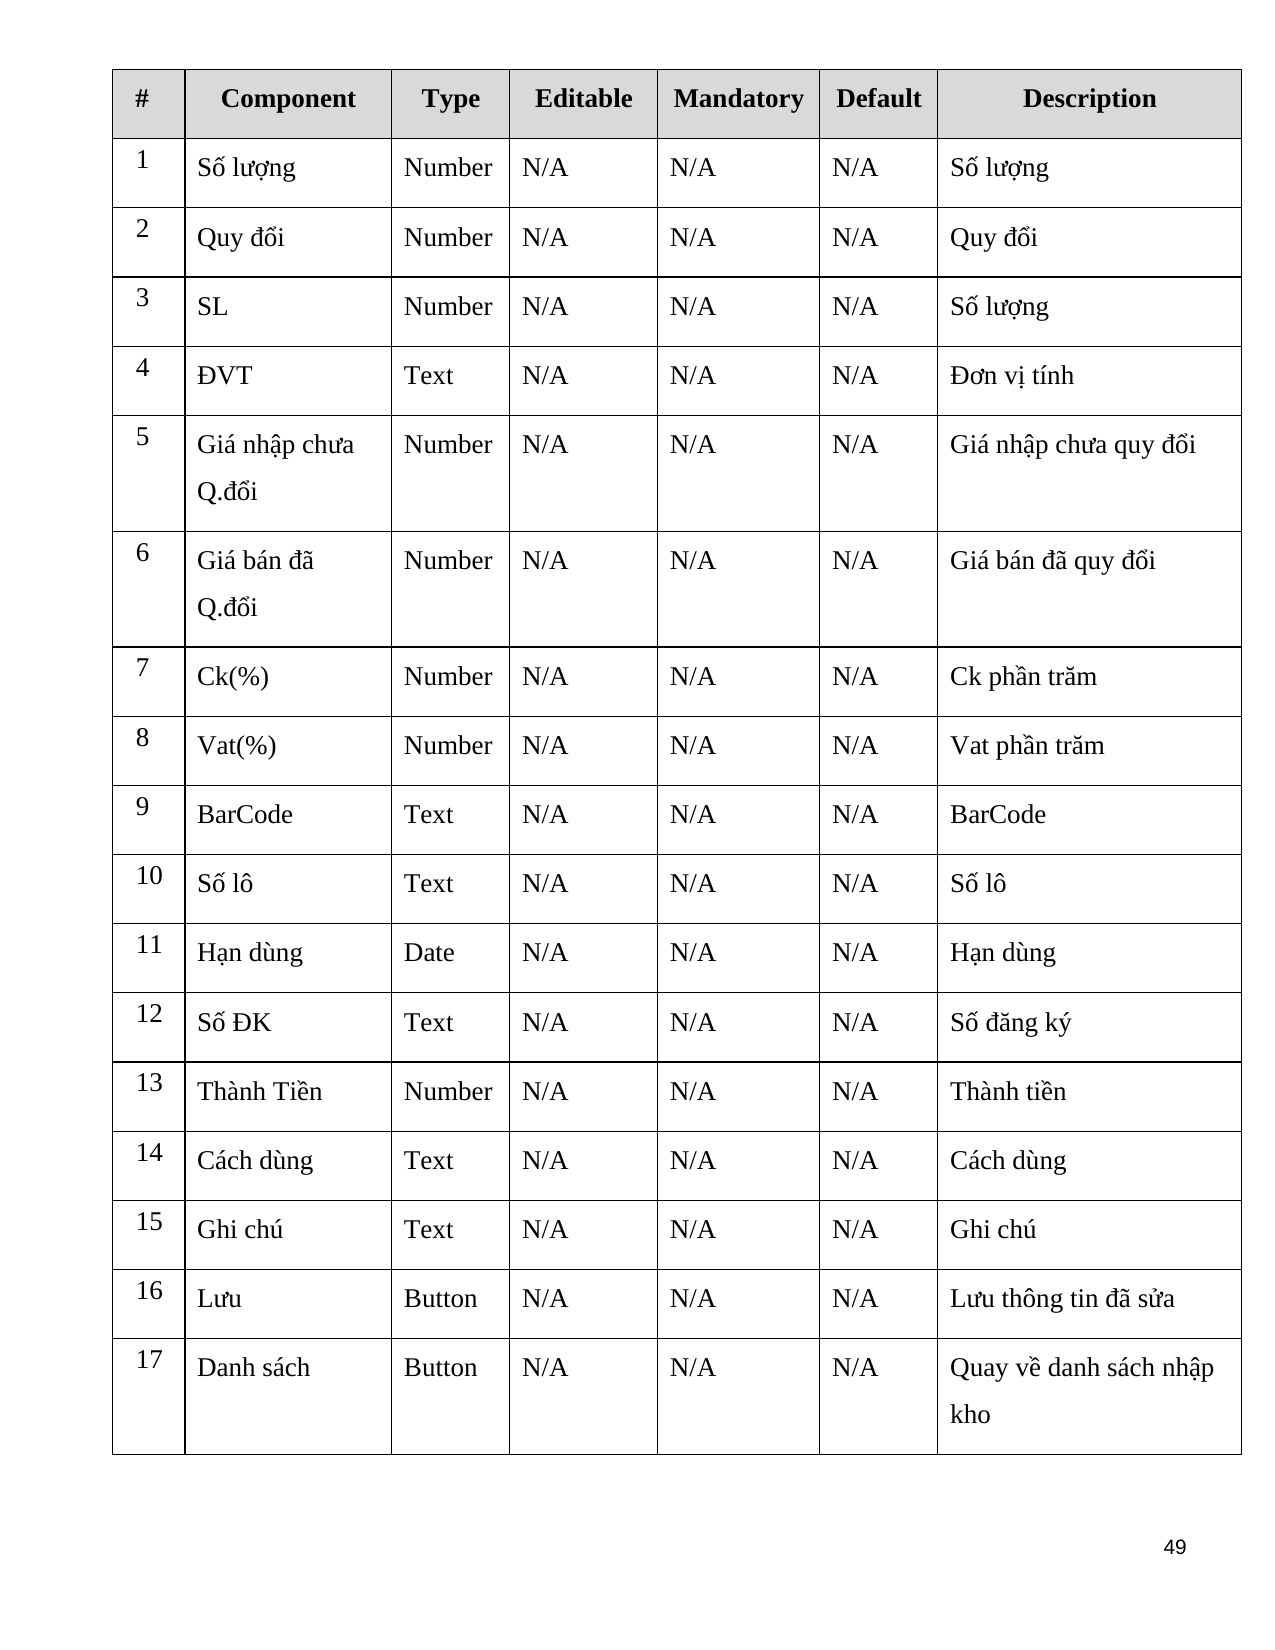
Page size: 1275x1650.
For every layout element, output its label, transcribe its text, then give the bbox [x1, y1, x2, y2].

table_cell N/A [658, 1201, 819, 1269]
table_cell N/A [510, 1063, 657, 1131]
table_cell 10 [113, 855, 184, 923]
table_cell Quy đổi [938, 208, 1241, 276]
table_cell Ck phần trăm [938, 648, 1241, 716]
table_cell 14 [113, 1132, 184, 1200]
table_cell Number [392, 532, 509, 646]
table_cell Thành tiền [938, 1063, 1241, 1131]
table_cell SL [186, 278, 391, 346]
table_cell N/A [510, 1339, 657, 1454]
table_cell Text [392, 1201, 509, 1269]
table_cell N/A [658, 993, 819, 1061]
table_cell N/A [510, 648, 657, 716]
table_cell Giá nhập chưa Q.đổi [186, 416, 391, 531]
table_cell N/A [820, 1270, 937, 1338]
table_cell 7 [113, 648, 184, 716]
table_cell N/A [820, 208, 937, 276]
table_cell Quay về danh sách nhập kho [938, 1339, 1241, 1454]
table_cell 8 [113, 717, 184, 785]
table_cell N/A [658, 1339, 819, 1454]
table_cell Text [392, 855, 509, 923]
table_cell Số đăng ký [938, 993, 1241, 1061]
table_cell N/A [510, 347, 657, 415]
table_cell ĐVT [186, 347, 391, 415]
table_cell Text [392, 1132, 509, 1200]
table_cell N/A [510, 208, 657, 276]
table_header Description [938, 70, 1241, 138]
table_cell BarCode [186, 786, 391, 854]
table_cell Lưu [186, 1270, 391, 1338]
table_header Component [186, 70, 391, 138]
table_cell 15 [113, 1201, 184, 1269]
table_cell Danh sách [186, 1339, 391, 1454]
table_cell Ghi chú [186, 1201, 391, 1269]
table_cell N/A [658, 139, 819, 207]
table_cell Giá nhập chưa quy đổi [938, 416, 1241, 531]
table_cell Số lượng [938, 139, 1241, 207]
table_cell N/A [510, 855, 657, 923]
table_cell 5 [113, 416, 184, 531]
table_header Editable [510, 70, 657, 138]
table_cell N/A [820, 924, 937, 992]
table_cell Date [392, 924, 509, 992]
table_header Default [820, 70, 937, 138]
table_cell Số lượng [938, 278, 1241, 346]
table_cell Đơn vị tính [938, 347, 1241, 415]
table_cell 13 [113, 1063, 184, 1131]
table_cell N/A [820, 416, 937, 531]
table_header Type [392, 70, 509, 138]
table_cell N/A [510, 786, 657, 854]
table_cell Giá bán đã Q.đổi [186, 532, 391, 646]
table_cell Text [392, 347, 509, 415]
table_cell Number [392, 208, 509, 276]
table_cell Cách dùng [938, 1132, 1241, 1200]
table_cell 9 [113, 786, 184, 854]
table_cell Số lô [186, 855, 391, 923]
table_cell N/A [510, 278, 657, 346]
table_cell N/A [658, 1063, 819, 1131]
table_cell Button [392, 1339, 509, 1454]
table_cell N/A [820, 1201, 937, 1269]
table_cell N/A [510, 993, 657, 1061]
table_cell 12 [113, 993, 184, 1061]
table_cell N/A [820, 855, 937, 923]
table_cell Hạn dùng [186, 924, 391, 992]
table_cell N/A [658, 1270, 819, 1338]
table_cell Lưu thông tin đã sửa [938, 1270, 1241, 1338]
table_cell N/A [658, 532, 819, 646]
table_cell Number [392, 648, 509, 716]
table_cell N/A [658, 278, 819, 346]
table_cell Số lô [938, 855, 1241, 923]
table_cell 6 [113, 532, 184, 646]
table_cell Ghi chú [938, 1201, 1241, 1269]
table_cell Button [392, 1270, 509, 1338]
table_cell 11 [113, 924, 184, 992]
table_cell Hạn dùng [938, 924, 1241, 992]
table_cell 17 [113, 1339, 184, 1454]
table_cell Giá bán đã quy đổi [938, 532, 1241, 646]
table_cell N/A [820, 139, 937, 207]
table_cell 4 [113, 347, 184, 415]
table_cell N/A [510, 1201, 657, 1269]
table_cell N/A [510, 1270, 657, 1338]
table_cell N/A [510, 139, 657, 207]
table_cell N/A [820, 347, 937, 415]
table_cell 1 [113, 139, 184, 207]
table_cell N/A [510, 1132, 657, 1200]
table_cell N/A [820, 1339, 937, 1454]
table_cell Cách dùng [186, 1132, 391, 1200]
table_cell Vat phần trăm [938, 717, 1241, 785]
table_cell Quy đổi [186, 208, 391, 276]
table_header # [113, 70, 184, 138]
table_cell N/A [658, 717, 819, 785]
table_cell N/A [820, 648, 937, 716]
table_cell Number [392, 717, 509, 785]
table_cell 16 [113, 1270, 184, 1338]
table_cell N/A [658, 347, 819, 415]
table_cell Số ĐK [186, 993, 391, 1061]
table_cell N/A [658, 416, 819, 531]
table_cell N/A [820, 1132, 937, 1200]
table_cell N/A [820, 1063, 937, 1131]
table_cell N/A [658, 786, 819, 854]
table_cell Ck(%) [186, 648, 391, 716]
table_cell Số lượng [186, 139, 391, 207]
table_header Mandatory [658, 70, 819, 138]
table_cell N/A [658, 855, 819, 923]
table_cell N/A [510, 532, 657, 646]
table_cell N/A [658, 208, 819, 276]
table_cell Number [392, 139, 509, 207]
table_cell N/A [658, 924, 819, 992]
table_cell Number [392, 416, 509, 531]
table_cell BarCode [938, 786, 1241, 854]
table_cell N/A [510, 924, 657, 992]
table_cell N/A [820, 532, 937, 646]
table_cell Vat(%) [186, 717, 391, 785]
table_cell N/A [658, 1132, 819, 1200]
table_cell Number [392, 1063, 509, 1131]
table_cell 3 [113, 278, 184, 346]
table_cell N/A [510, 416, 657, 531]
table_cell 2 [113, 208, 184, 276]
table_cell N/A [658, 648, 819, 716]
table_cell Number [392, 278, 509, 346]
table_cell N/A [820, 717, 937, 785]
table_cell N/A [510, 717, 657, 785]
table_cell N/A [820, 786, 937, 854]
table_cell N/A [820, 993, 937, 1061]
table_cell N/A [820, 278, 937, 346]
table_cell Text [392, 993, 509, 1061]
table_cell Thành Tiền [186, 1063, 391, 1131]
table_cell Text [392, 786, 509, 854]
